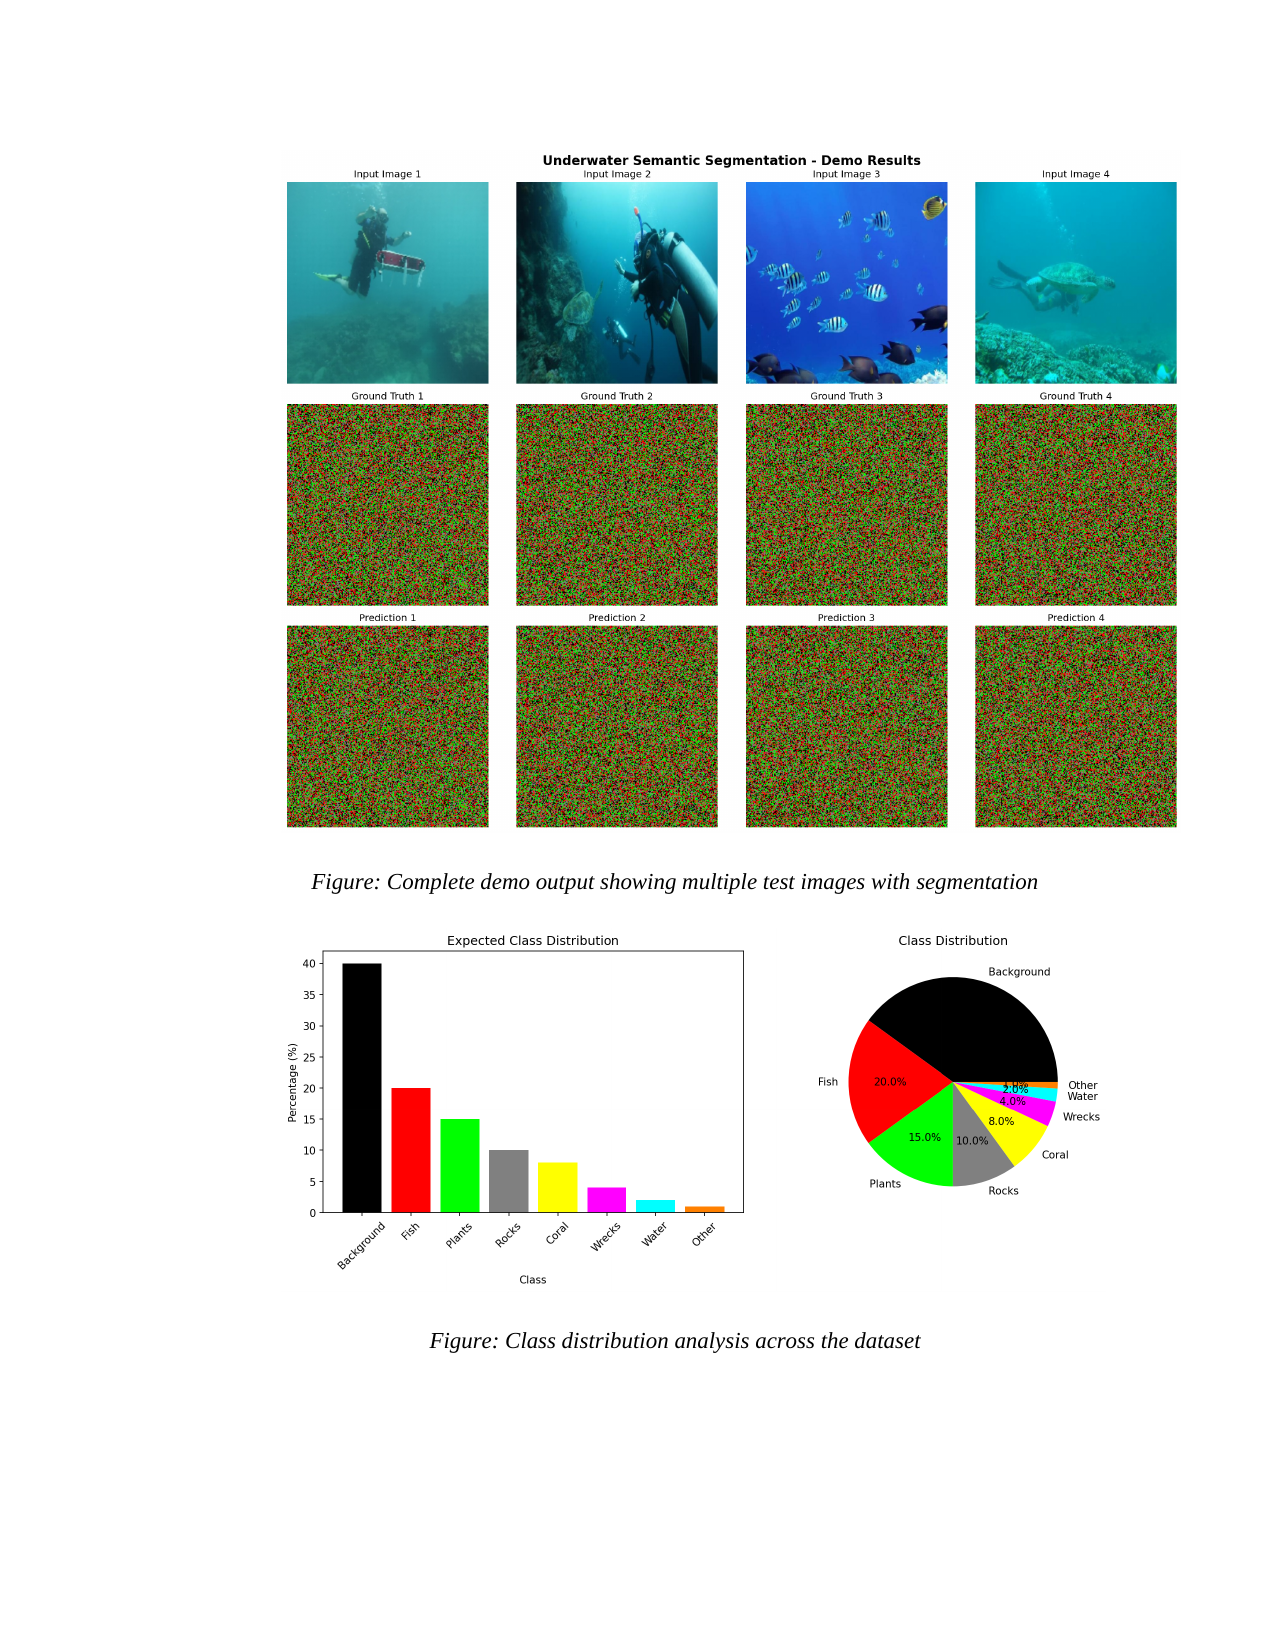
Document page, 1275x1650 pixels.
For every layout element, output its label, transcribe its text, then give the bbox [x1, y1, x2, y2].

picture [281, 150, 1182, 833]
picture [281, 928, 1107, 1292]
text Figure: Complete demo output showing multiple test images with segmentation [187, 868, 1087, 894]
text Figure: Class distribution analysis across the dataset [187, 1327, 1087, 1353]
